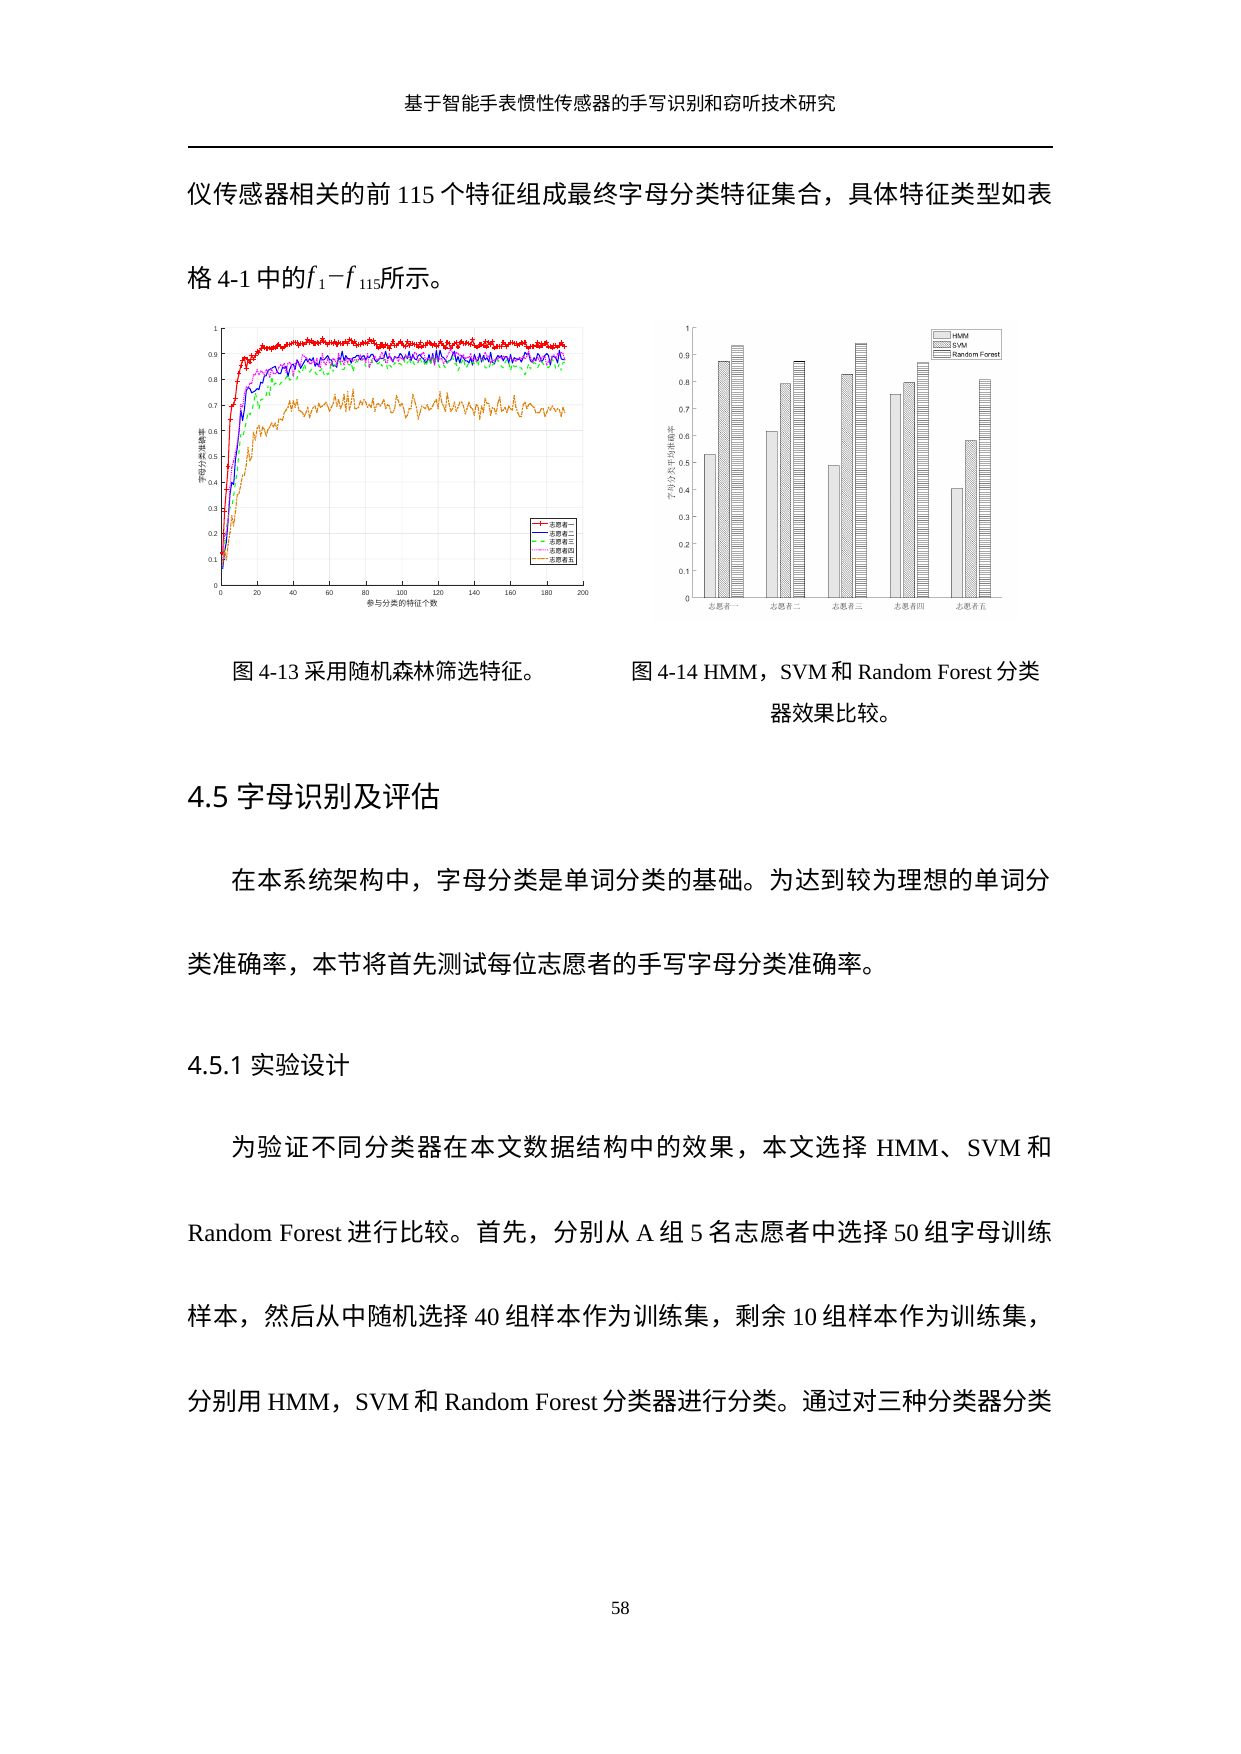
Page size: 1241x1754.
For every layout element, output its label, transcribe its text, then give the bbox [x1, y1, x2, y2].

table_cell 图4-14 HMM，SVM和Random Forest分类器效果比较。 [620, 654, 1052, 737]
table_header [620, 320, 1052, 654]
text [187, 160, 1053, 309]
text 在本系统架构中，字母分类是单词分类的基础。为达到较为理想的单词分类准确率，本节将首先测试每位志愿者的手写字母分类准确率。 [187, 846, 1053, 996]
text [187, 1113, 1053, 1432]
subtitle 4.5 字母识别及评估 [187, 762, 1053, 827]
table_cell 图4-13 采用随机森林筛选特征。 [158, 654, 619, 737]
subtitle 4.5.1 实验设计 [187, 1031, 1053, 1096]
table_header [158, 320, 619, 654]
